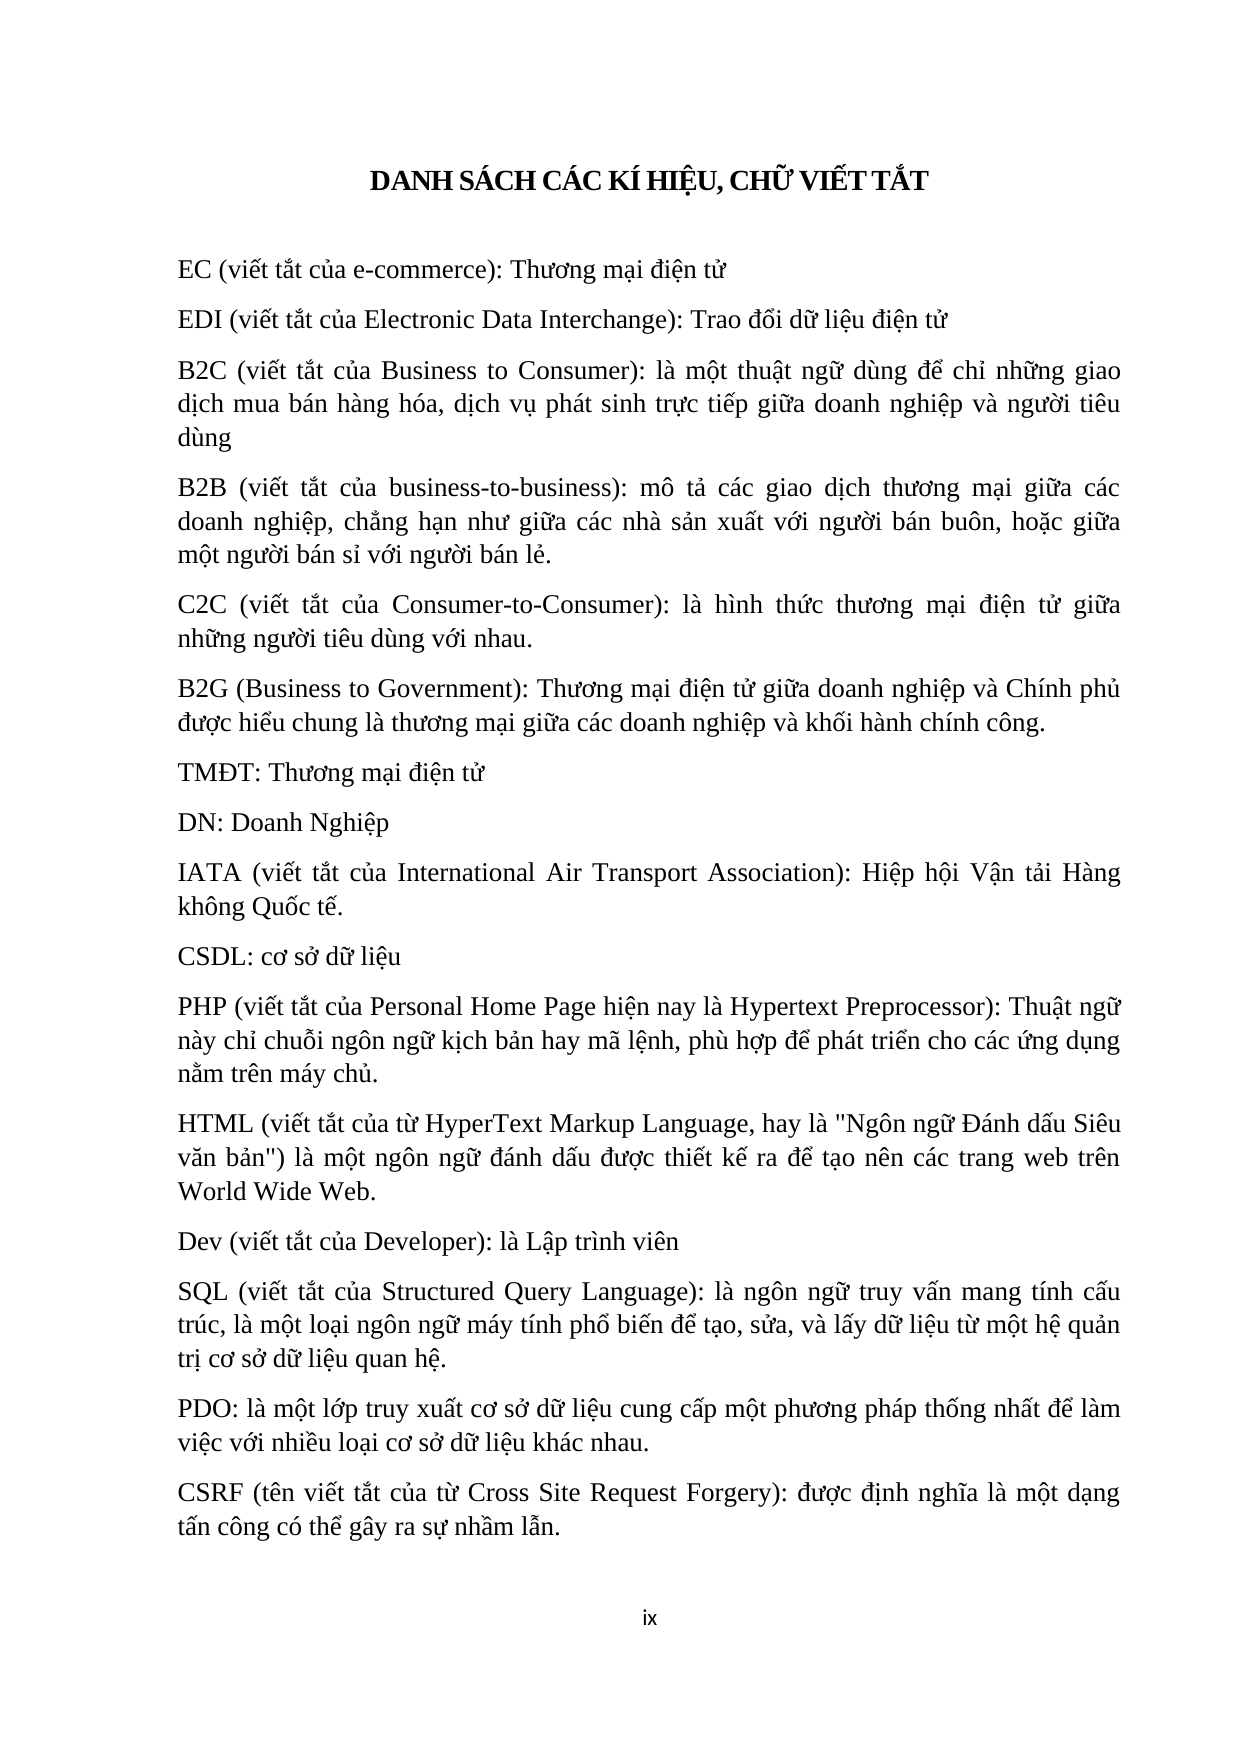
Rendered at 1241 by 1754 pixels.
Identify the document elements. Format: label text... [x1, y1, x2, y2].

text TMĐT: Thương mại điện tử [177, 756, 1122, 787]
text Dev (viết tắt của Developer): là Lập trình viên [177, 1225, 1122, 1256]
text IATA (viết tắt của International Air Transport Association): Hiệp hội Vận tải Hàng không Quốc tế. [177, 856, 1122, 921]
text B2G (Business to Government): Thương mại điện tử giữa doanh nghiệp và Chính phủ được hiểu chung là thương mại giữa các doanh nghiệp và khối hành chính công. [177, 672, 1122, 737]
text CSDL: cơ sở dữ liệu [177, 940, 1122, 971]
text EDI (viết tắt của Electronic Data Interchange): Trao đổi dữ liệu điện tử [177, 304, 1122, 335]
title DANH SÁCH CÁC KÍ HIỆU, CHỮ VIẾT TẮT [177, 163, 1122, 197]
text PHP (viết tắt của Personal Home Page hiện nay là Hypertext Preprocessor): Thuật ngữ này chỉ chuỗi ngôn ngữ kịch bản hay mã lệnh, phù hợp để phát triển cho các ứng dụng nằm trên máy chủ. [177, 990, 1122, 1088]
text HTML (viết tắt của từ HyperText Markup Language, hay là "Ngôn ngữ Đánh dấu Siêu văn bản") là một ngôn ngữ đánh dấu được thiết kế ra để tạo nên các trang web trên World Wide Web. [177, 1108, 1122, 1206]
text SQL (viết tắt của Structured Query Language): là ngôn ngữ truy vấn mang tính cấu trúc, là một loại ngôn ngữ máy tính phổ biến để tạo, sửa, và lấy dữ liệu từ một hệ quản trị cơ sở dữ liệu quan hệ. [177, 1275, 1122, 1373]
text DN: Doanh Nghiệp [177, 806, 1122, 837]
text C2C (viết tắt của Consumer-to-Consumer): là hình thức thương mại điện tử giữa những người tiêu dùng với nhau. [177, 588, 1122, 653]
text B2C (viết tắt của Business to Consumer): là một thuật ngữ dùng để chỉ những giao dịch mua bán hàng hóa, dịch vụ phát sinh trực tiếp giữa doanh nghiệp và người tiêu dùng [177, 354, 1122, 452]
text B2B (viết tắt của business-to-business): mô tả các giao dịch thương mại giữa các doanh nghiệp, chẳng hạn như giữa các nhà sản xuất với người bán buôn, hoặc giữa một người bán sỉ với người bán lẻ. [177, 471, 1122, 569]
text EC (viết tắt của e-commerce): Thương mại điện tử [177, 253, 1122, 284]
text PDO: là một lớp truy xuất cơ sở dữ liệu cung cấp một phương pháp thống nhất để làm việc với nhiều loại cơ sở dữ liệu khác nhau. [177, 1392, 1122, 1457]
text CSRF (tên viết tắt của từ Cross Site Request Forgery): được định nghĩa là một dạng tấn công có thể gây ra sự nhầm lẫn. [177, 1476, 1122, 1541]
